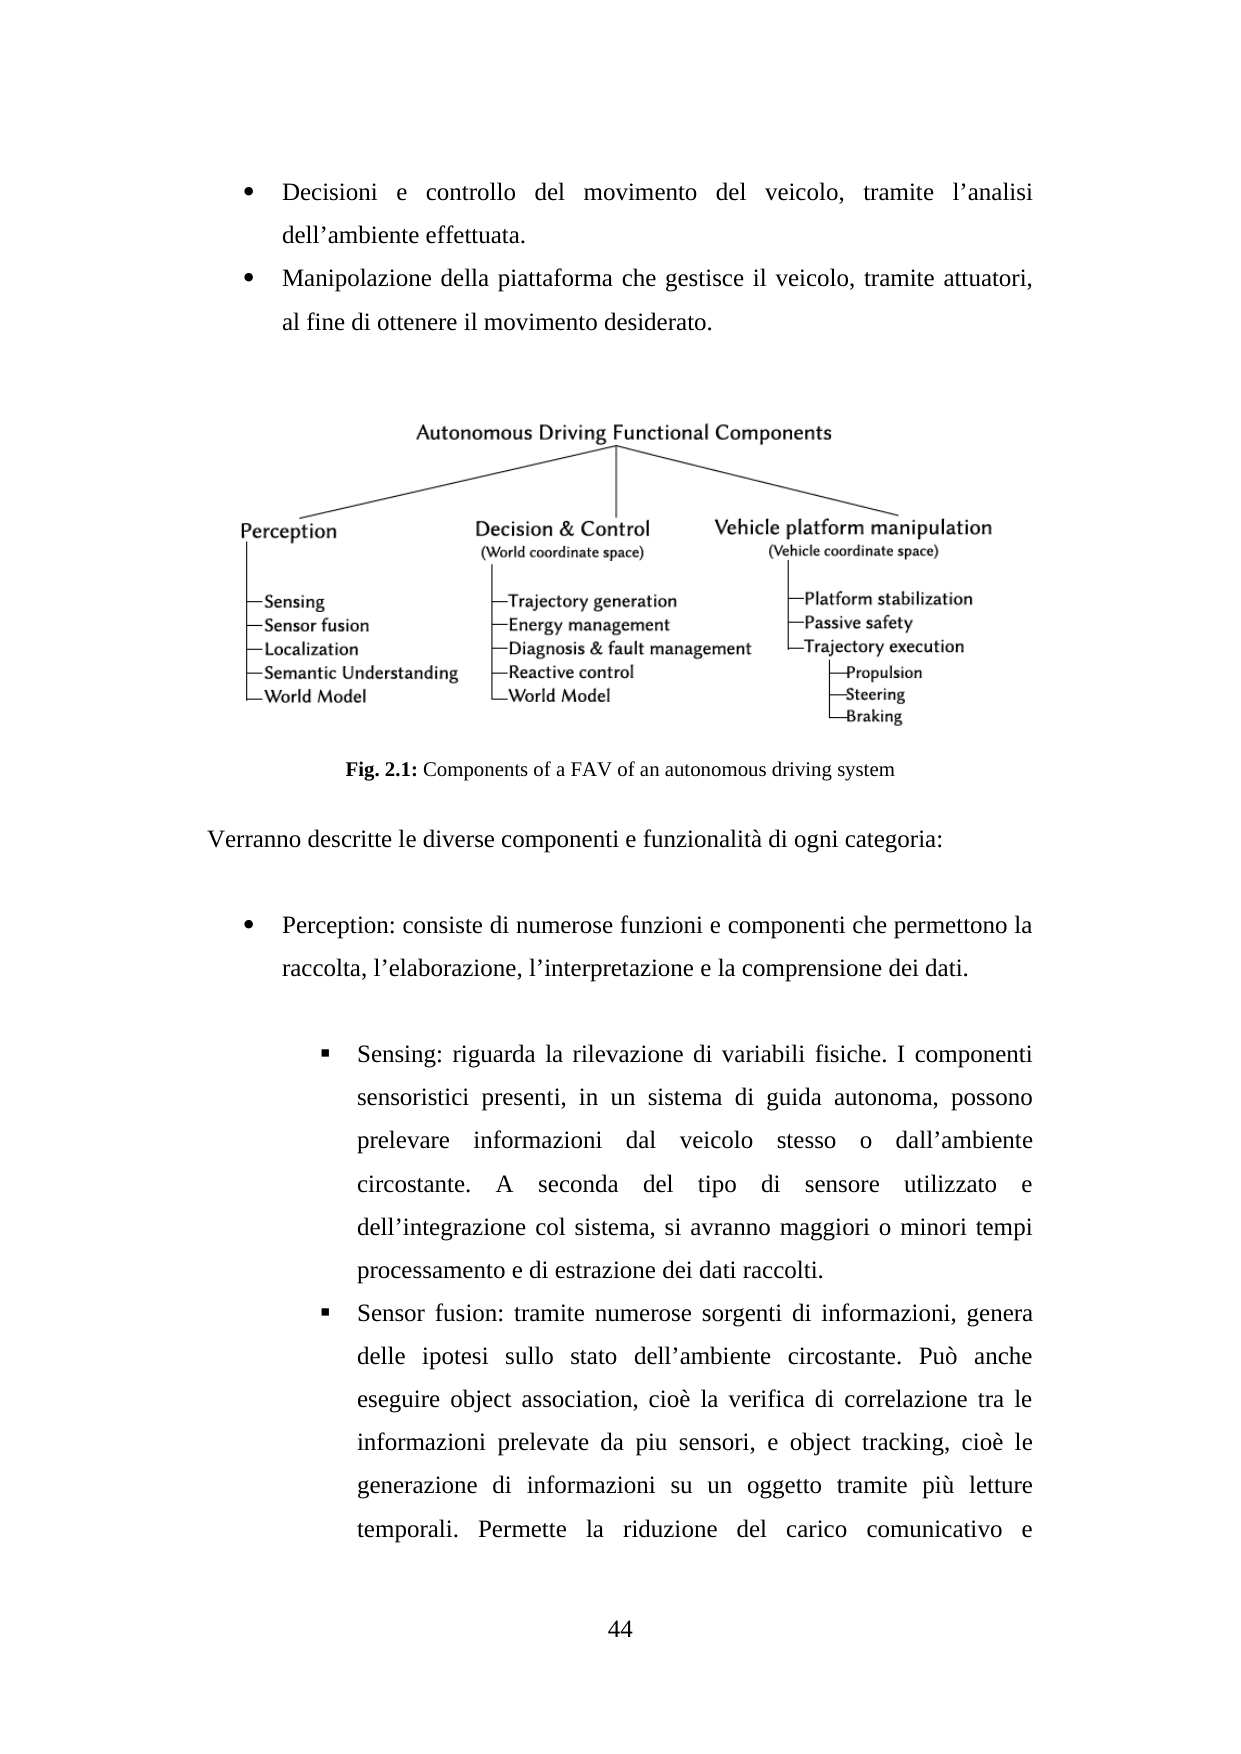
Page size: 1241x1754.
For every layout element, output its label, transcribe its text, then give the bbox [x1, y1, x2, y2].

list Decisioni e controllo del movimento del veicolo, tramite l’analisi dell’ambiente effettuata. [244, 177, 1033, 249]
list Sensing: riguarda la rilevazione di variabili fisiche. I componenti sensoristici presenti, in un sistema di guida autonoma, possono prelevare informazioni dal veicolo stesso o dall’ambiente circostante. A seconda del tipo di sensore utilizzato e dell’integrazione col sistema, si avranno maggiori o minori tempi processamento e di estrazione dei dati raccolti. [319, 1039, 1033, 1284]
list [319, 1298, 1033, 1542]
picture [206, 392, 1033, 742]
text Verranno descritte le diverse componenti e funzionalità di ogni categoria: [207, 824, 1033, 852]
list Manipolazione della piattaforma che gestisce il veicolo, tramite attuatori, al fine di ottenere il movimento desiderato. [244, 263, 1033, 335]
text Fig. 2.1: Components of a FAV of an autonomous driving system [207, 756, 1033, 781]
list Perception: consiste di numerose funzioni e componenti che permettono la raccolta, l’elaborazione, l’interpretazione e la comprensione dei dati. [244, 910, 1033, 982]
